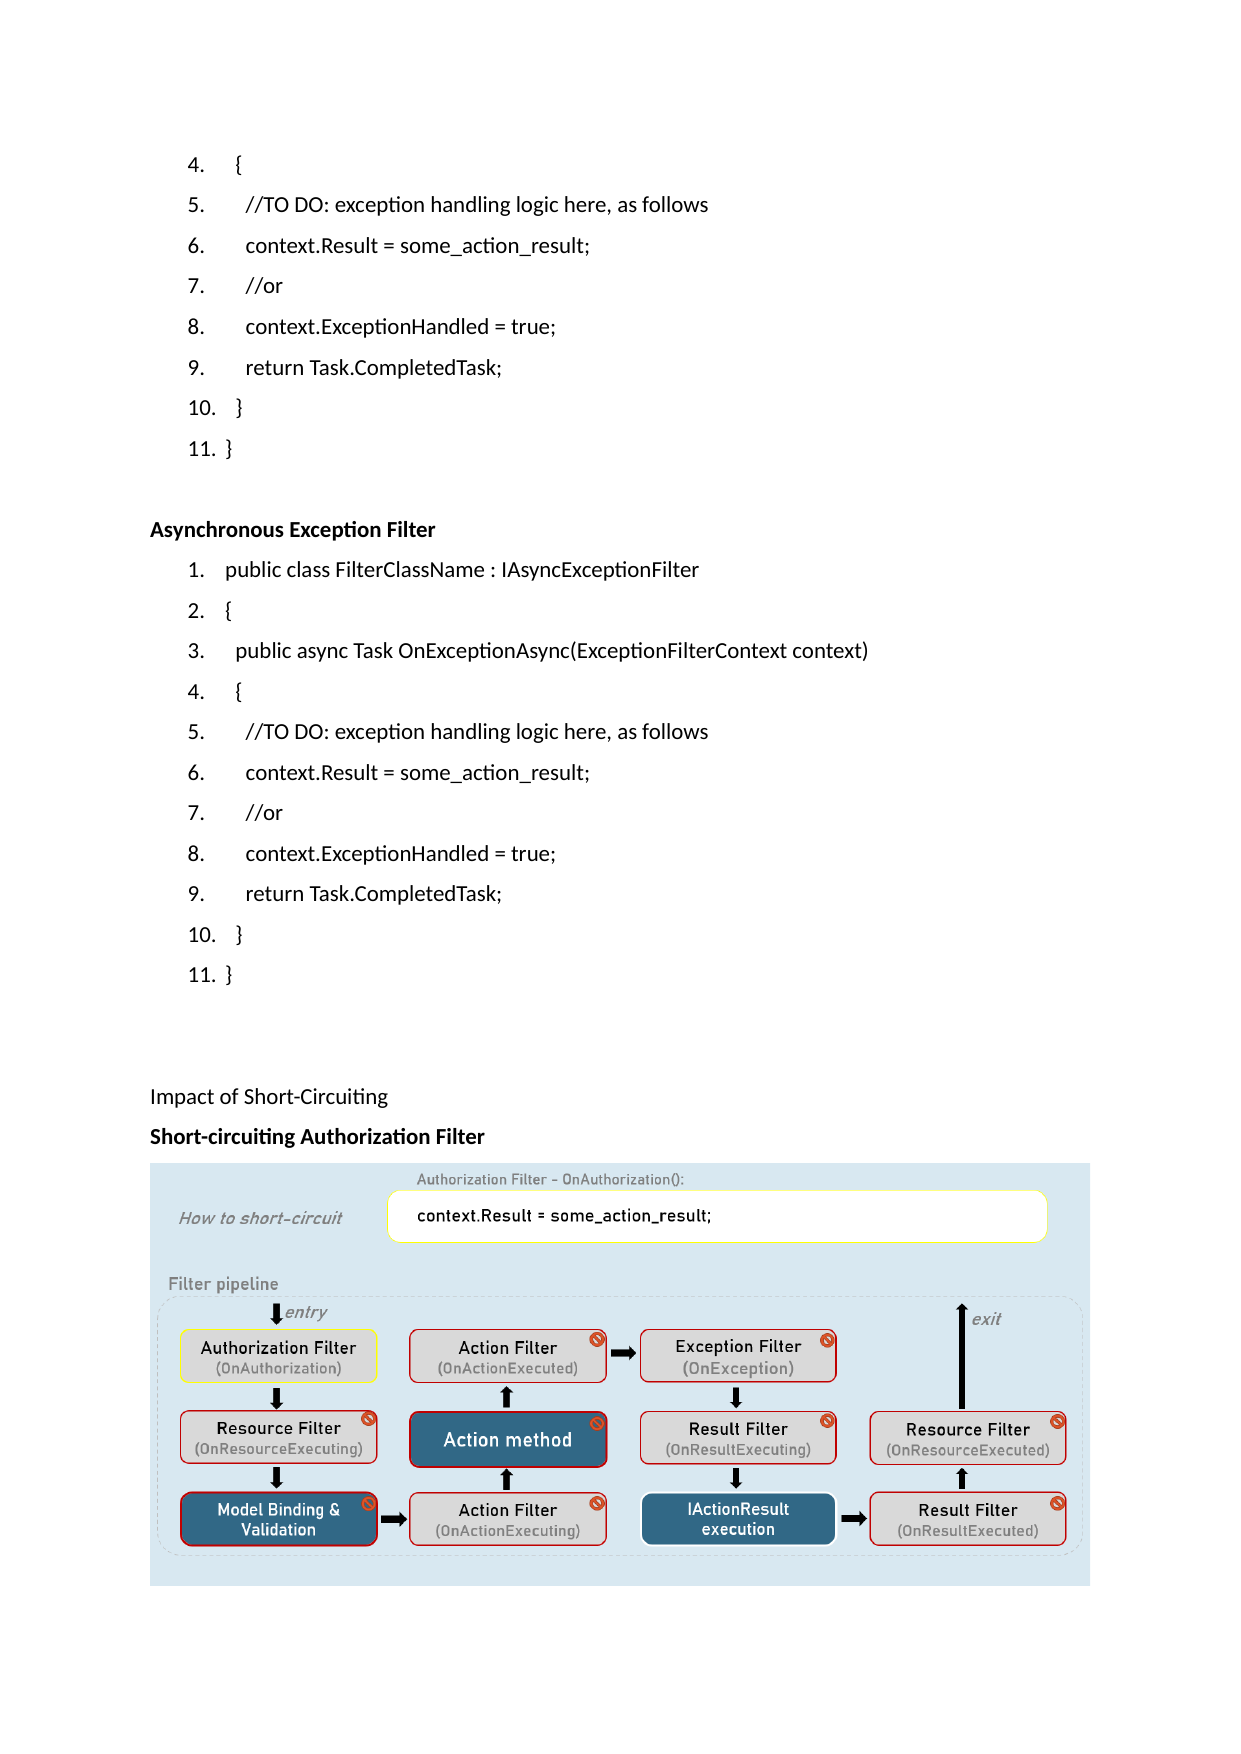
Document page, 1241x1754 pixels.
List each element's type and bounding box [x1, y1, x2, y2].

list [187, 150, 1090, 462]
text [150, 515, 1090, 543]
picture [150, 1163, 1091, 1586]
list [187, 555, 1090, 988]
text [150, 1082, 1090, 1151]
